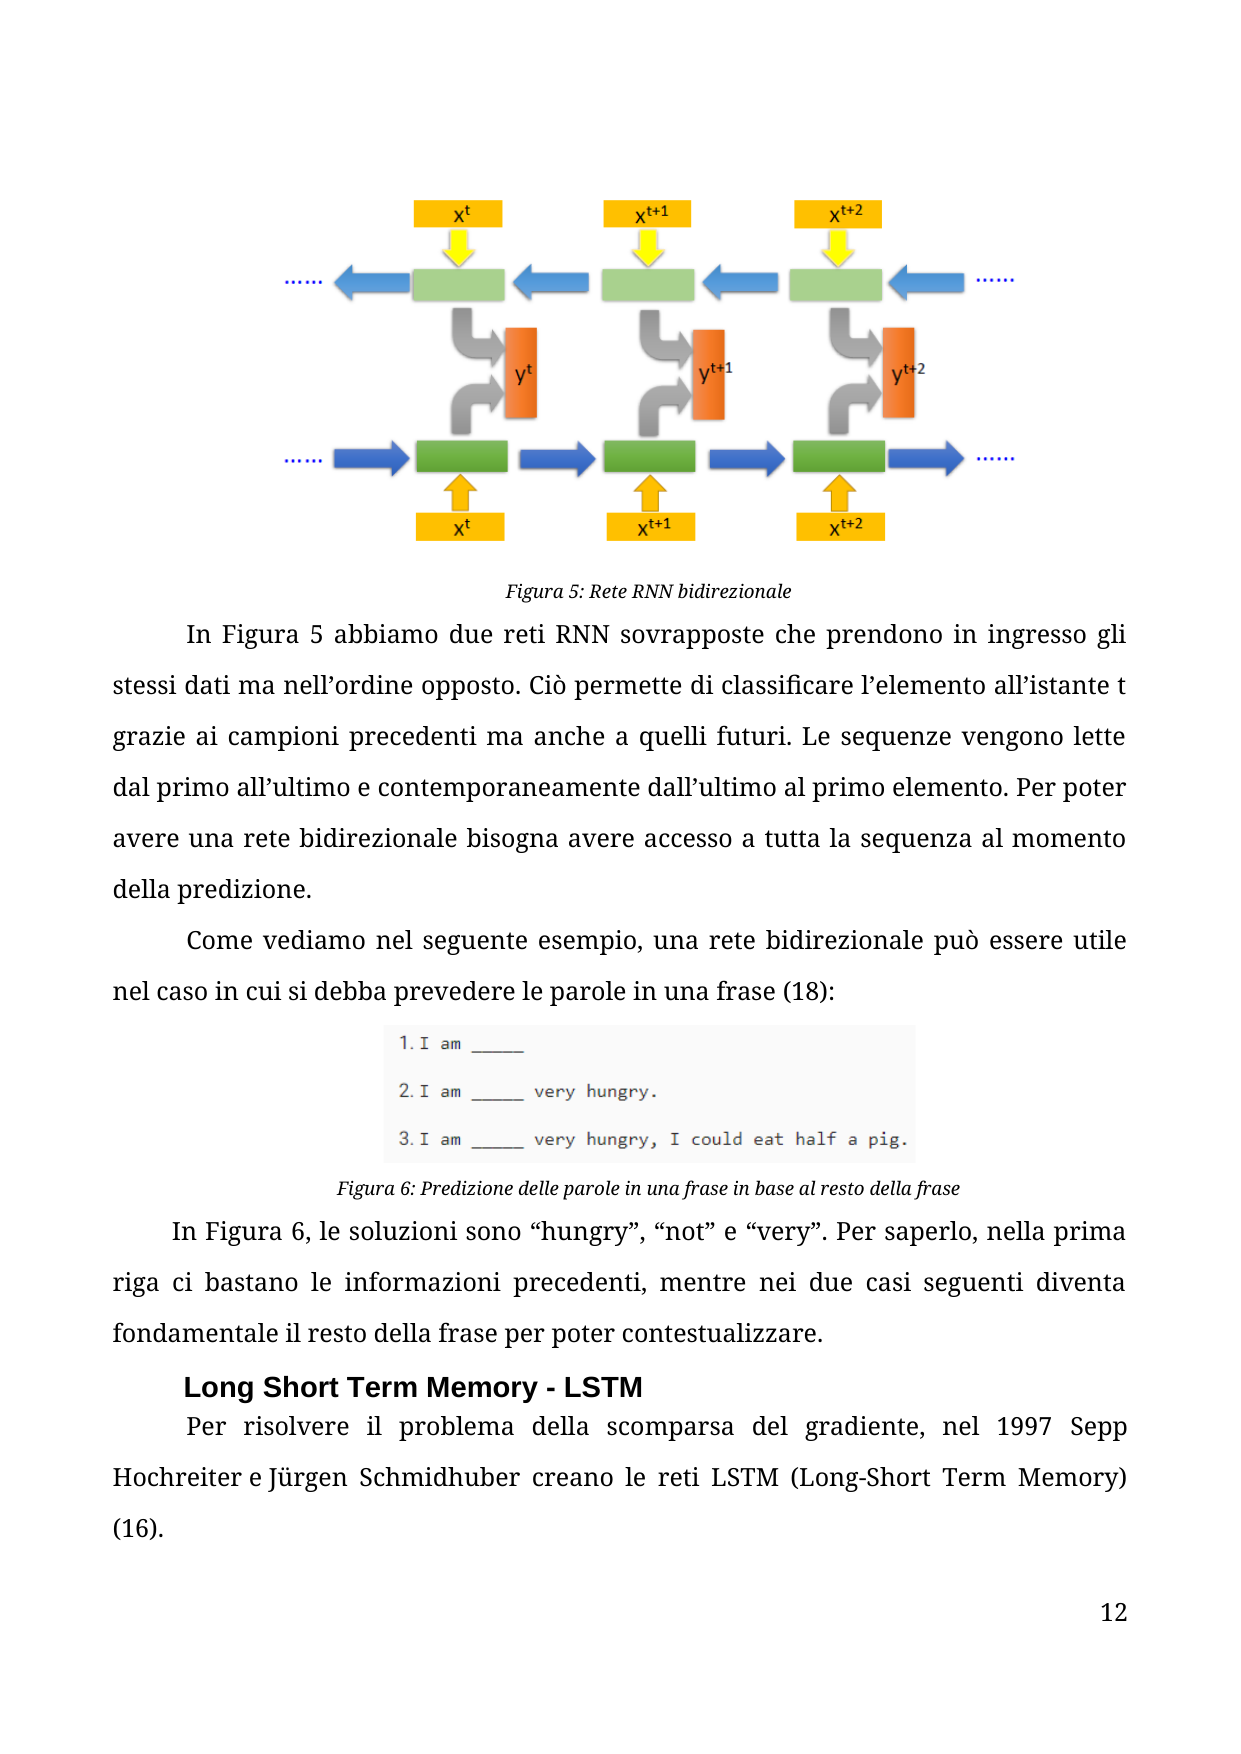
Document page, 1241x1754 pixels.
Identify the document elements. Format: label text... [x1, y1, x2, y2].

text In Figura 5 abbiamo due reti RNN sovrapposte che prendono in ingresso gli stessi dati ma nell’ordine opposto. Ciò permette di classificare l’elemento all’istante t grazie ai campioni precedenti ma anche a quelli futuri. Le sequenze vengono lette dal primo all’ultimo e contemporaneamente dall’ultimo al primo elemento. Per poter avere una rete bidirezionale bisogna avere accesso a tutta la sequenza al momento della predizione. [112, 617, 1128, 906]
text Come vediamo nel seguente esempio, una rete bidirezionale può essere utile nel caso in cui si debba prevedere le parole in una frase (18): [112, 923, 1128, 1008]
text Figura 5: Rete RNN bidirezionale [112, 578, 1128, 604]
text Per risolvere il problema della scomparsa del gradiente, nel 1997 Sepp Hochreiter e Jürgen Schmidhuber creano le reti LSTM (Long-Short Term Memory) (16). [112, 1409, 1128, 1545]
text Figura 6: Predizione delle parole in una frase in base al resto della frase [112, 1175, 1128, 1200]
text In Figura 6, le soluzioni sono “hungry”, “not” e “very”. Per saperlo, nella prima riga ci bastano le informazioni precedenti, mentre nei due casi seguenti diventa fondamentale il resto della frase per poter contestualizzare. [112, 1213, 1128, 1349]
picture [383, 1025, 916, 1163]
subtitle Long Short Term Memory - LSTM [183, 1370, 1128, 1404]
picture [271, 150, 1029, 566]
